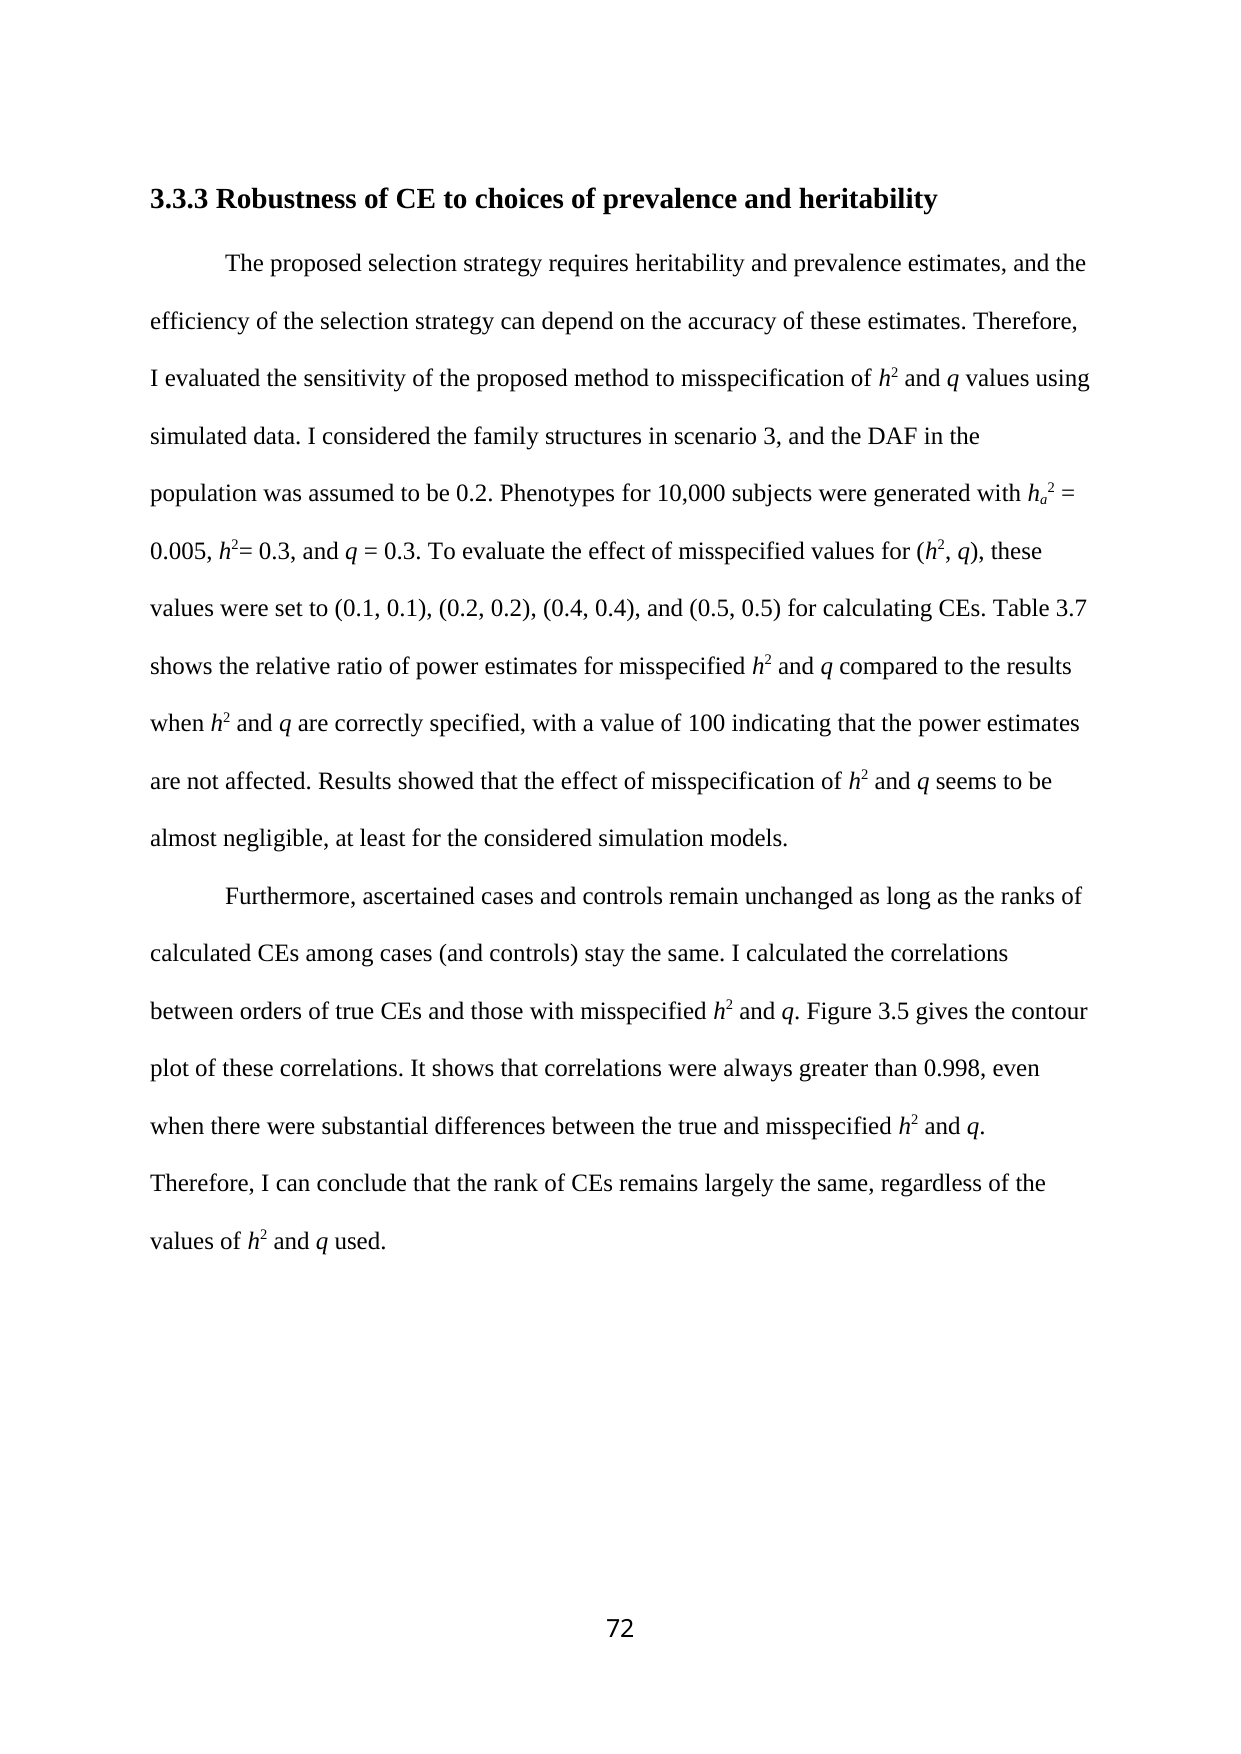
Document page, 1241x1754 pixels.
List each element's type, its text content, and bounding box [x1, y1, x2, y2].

text Furthermore, ascertained cases and controls remain unchanged as long as the ranks of calculated CEs among cases (and controls) stay the same. I calculated the correlations between orders of true CEs and those with misspecified h2 and q. Figure 3.5 gives the contour plot of these correlations. It shows that correlations were always greater than 0.998, even when there were substantial differences between the true and misspecified h2 and q. Therefore, I can conclude that the rank of CEs remains largely the same, regardless of the values of h2 and q used. [150, 881, 1090, 1255]
subtitle 3.3.3 Robustness of CE to choices of prevalence and heritability [150, 181, 1090, 215]
text The proposed selection strategy requires heritability and prevalence estimates, and the efficiency of the selection strategy can depend on the accuracy of these estimates. Therefore, I evaluated the sensitivity of the proposed method to misspecification of h2 and q values using simulated data. I considered the family structures in scenario 3, and the DAF in the population was assumed to be 0.2. Phenotypes for 10,000 subjects were generated with ha2 = 0.005, h2= 0.3, and q = 0.3. To evaluate the effect of misspecified values for (h2, q), these values were set to (0.1, 0.1), (0.2, 0.2), (0.4, 0.4), and (0.5, 0.5) for calculating CEs. Table 3.7 shows the relative ratio of power estimates for misspecified h2 and q compared to the results when h2 and q are correctly specified, with a value of 100 indicating that the power estimates are not affected. Results showed that the effect of misspecification of h2 and q seems to be almost negligible, at least for the considered simulation models. [150, 248, 1090, 852]
